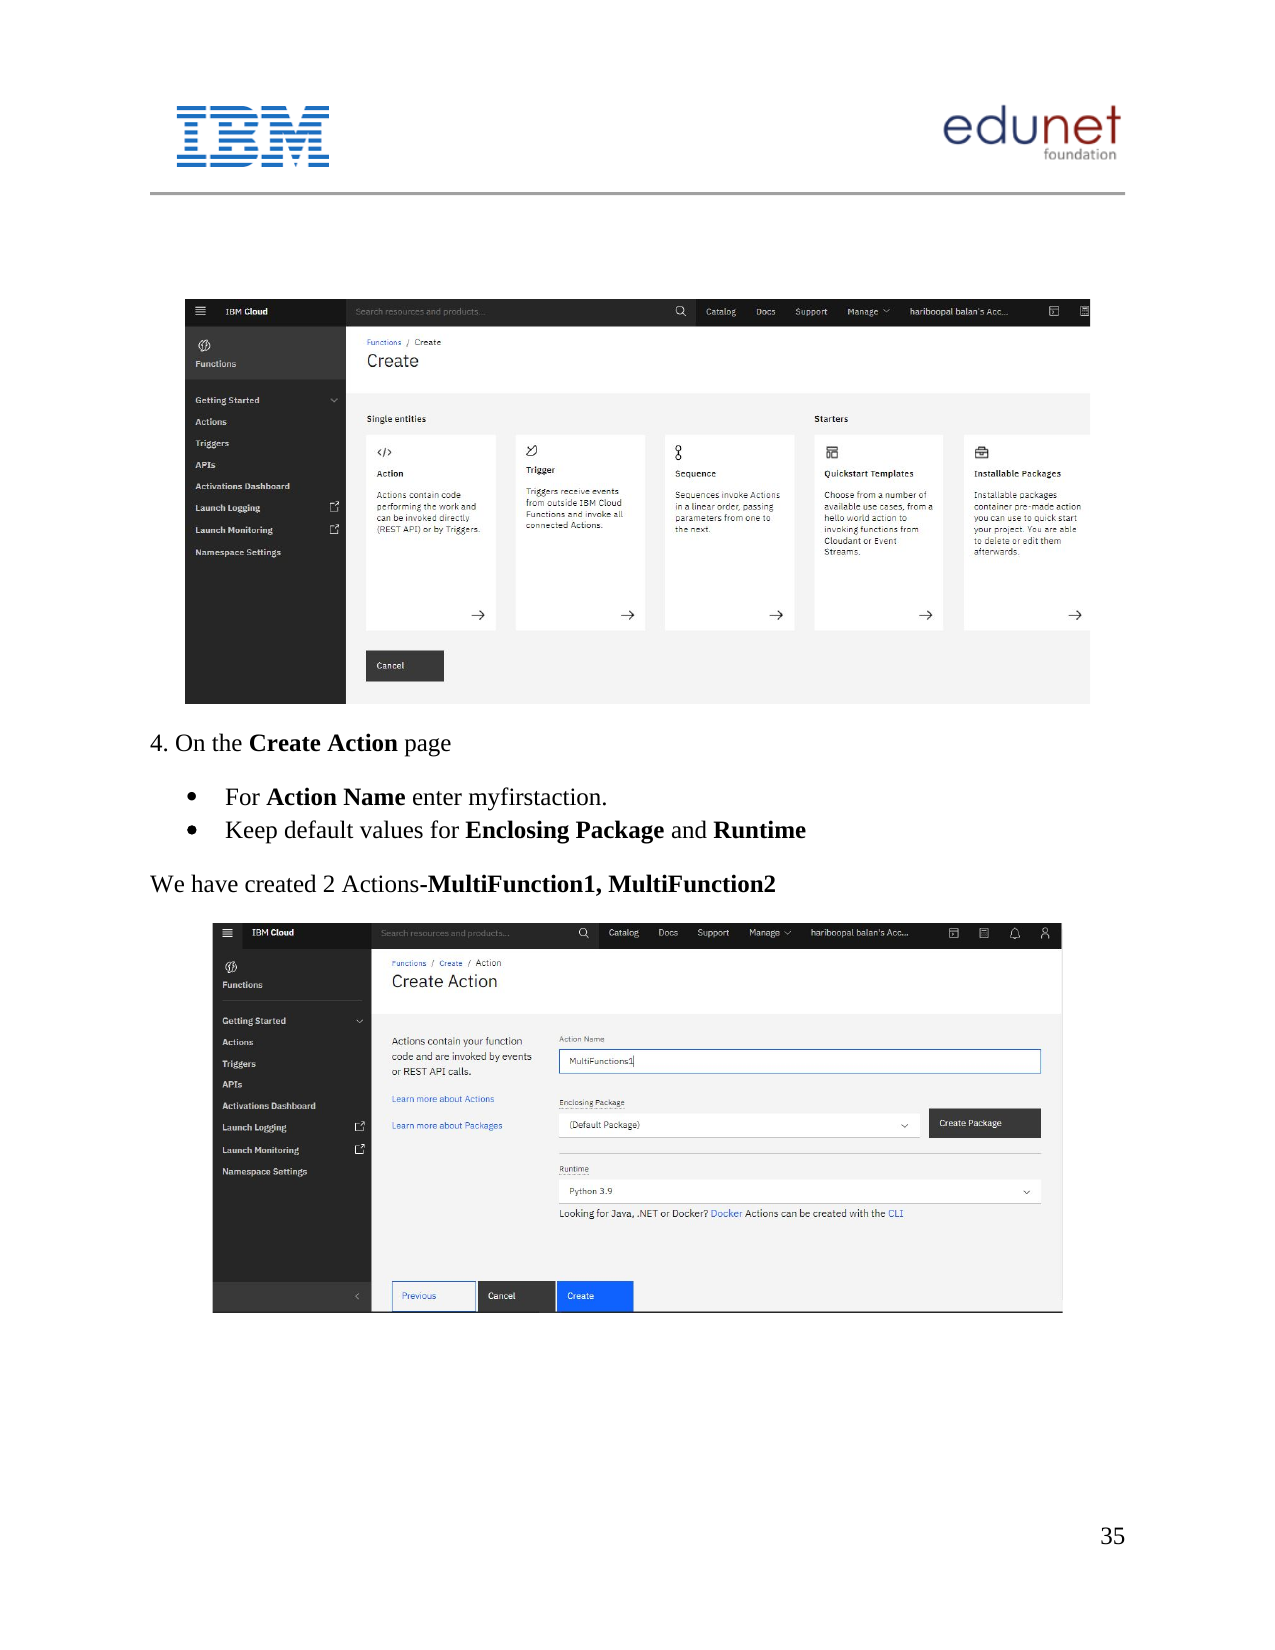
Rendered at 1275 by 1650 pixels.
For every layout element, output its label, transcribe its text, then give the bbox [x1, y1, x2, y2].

list Keep default values for Enclosing Package and Runtime [187, 815, 1125, 844]
text 4. On the Create Action page [150, 728, 1125, 757]
picture [185, 299, 1091, 704]
list For Action Name enter myfirstaction. [187, 782, 1125, 811]
text We have created 2 Actions-MultiFunction1, MultiFunction2 [150, 869, 1125, 898]
picture [941, 95, 1125, 167]
picture [212, 923, 1063, 1313]
picture [176, 106, 329, 167]
